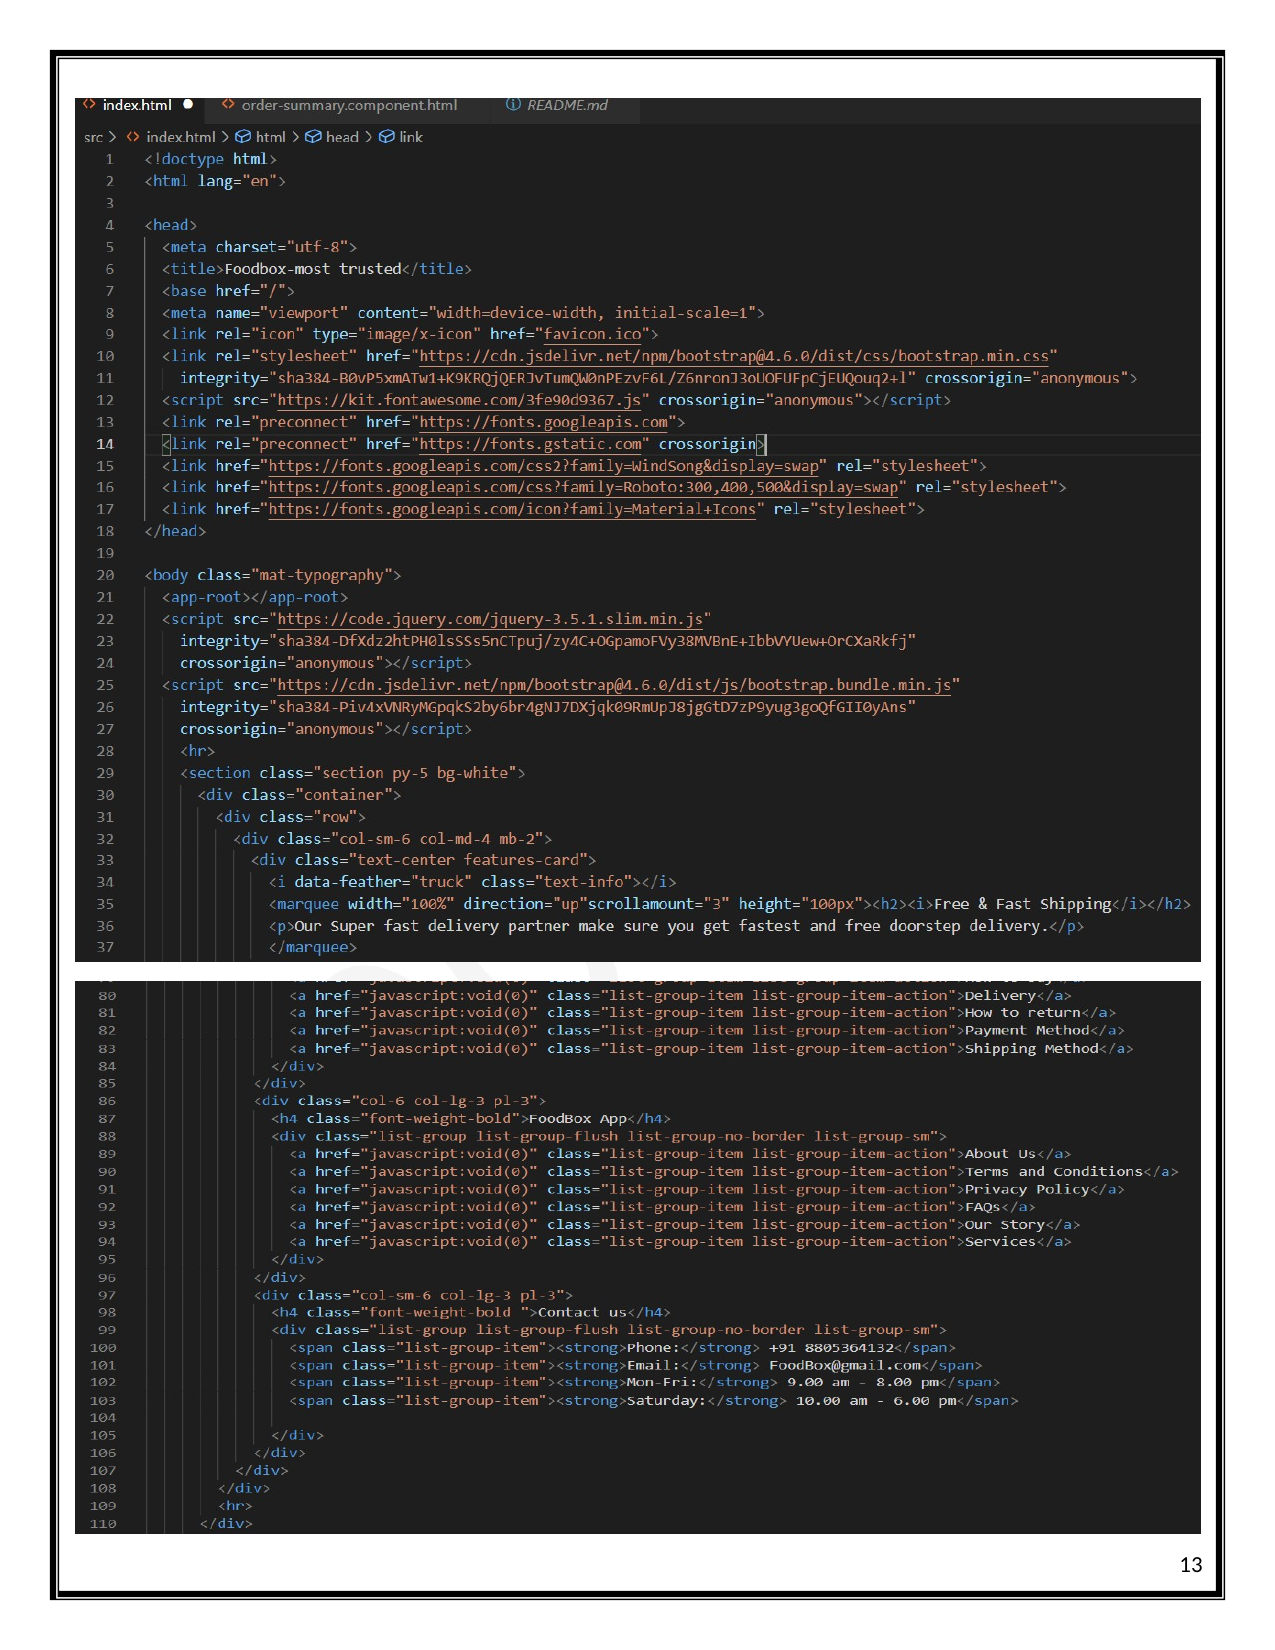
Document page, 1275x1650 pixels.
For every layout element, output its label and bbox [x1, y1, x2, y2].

picture [75, 98, 1201, 1534]
